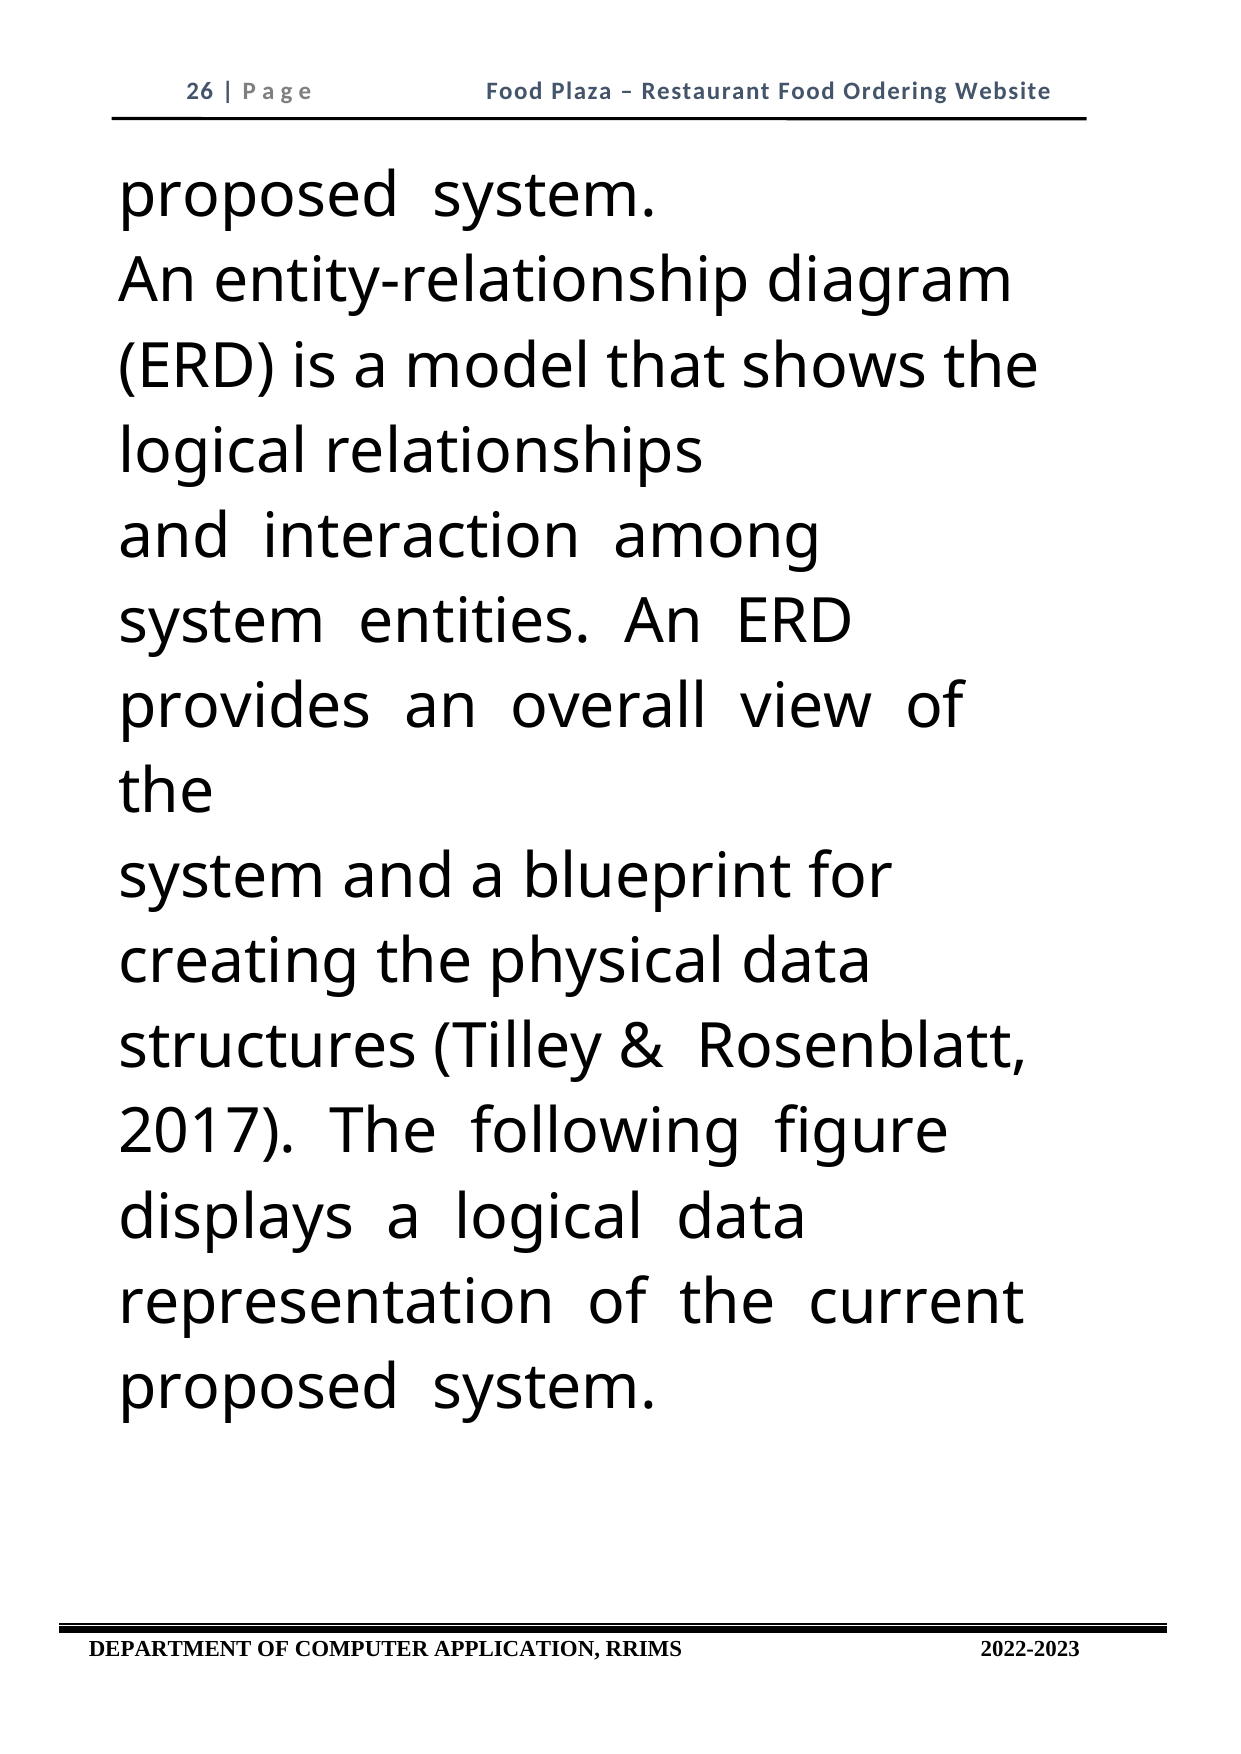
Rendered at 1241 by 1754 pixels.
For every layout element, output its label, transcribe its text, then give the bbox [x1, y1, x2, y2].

text and interaction among system entities. An ERD provides an overall view of the [118, 490, 1053, 831]
text An entity-relationship diagram (ERD) is a model that shows the logical relationships [118, 235, 1053, 490]
text proposed system. [118, 150, 1053, 235]
text 2017). The following figure displays a logical data representation of the current [118, 1086, 1053, 1341]
text system and a blueprint for creating the physical data structures (Tilley & Rosenblatt, [118, 831, 1053, 1086]
text proposed system. [118, 1341, 1053, 1427]
